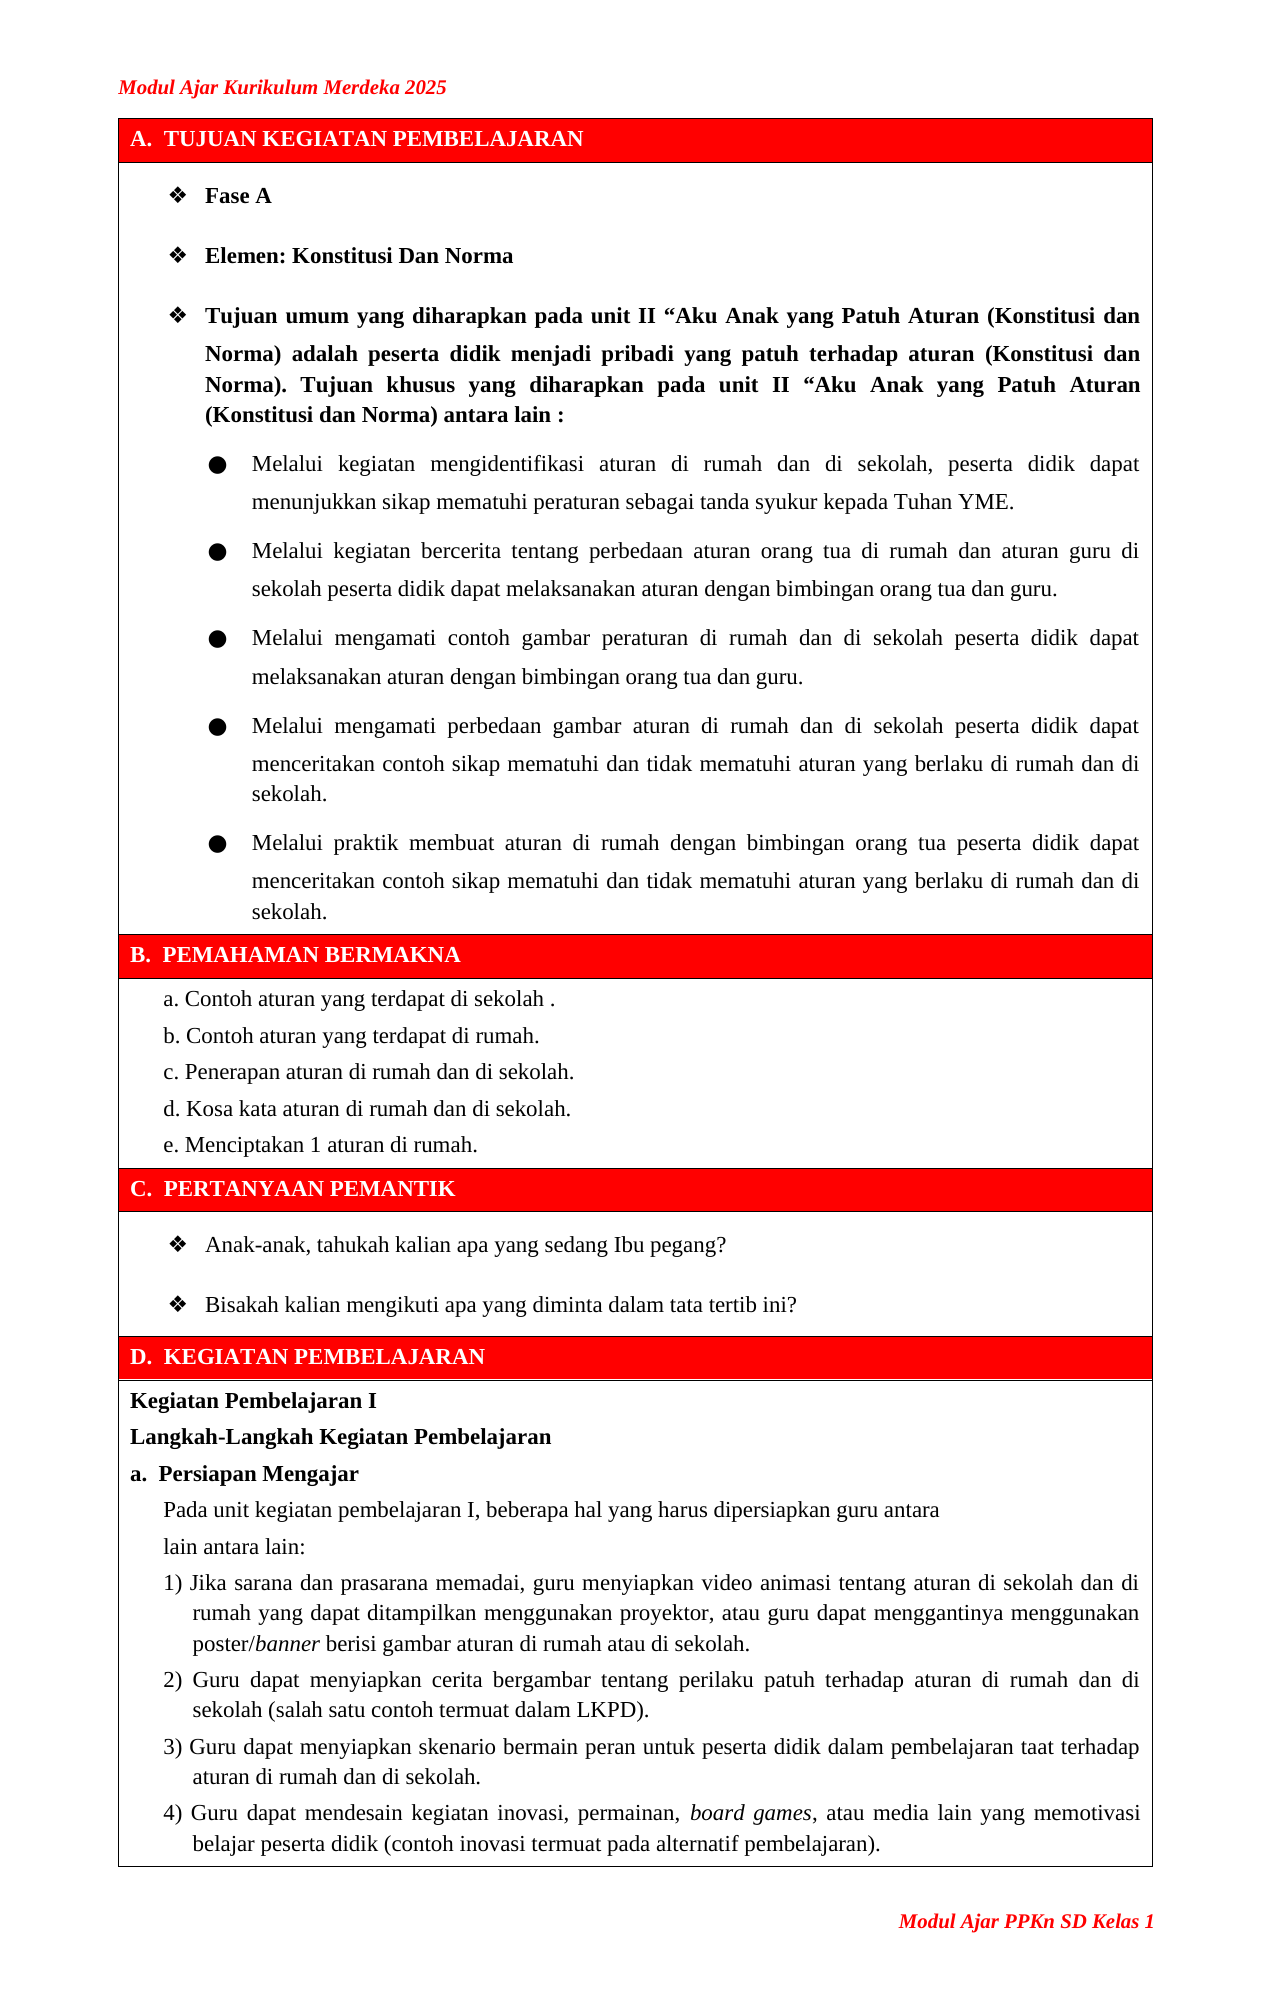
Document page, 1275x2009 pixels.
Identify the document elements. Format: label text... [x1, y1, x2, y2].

table_cell C. PERTANYAAN PEMANTIK [119, 1169, 1152, 1211]
table_cell Anak-anak, tahukah kalian apa yang sedang Ibu pegang? Bisakah kalian mengikuti apa yang diminta dalam tata tertib ini? [119, 1212, 1152, 1336]
table_cell A. TUJUAN KEGIATAN PEMBELAJARAN [119, 119, 1152, 162]
table_cell D. KEGIATAN PEMBELAJARAN [119, 1337, 1152, 1379]
table_cell Fase A Elemen: Konstitusi Dan Norma Tujuan umum yang diharapkan pada unit II “Aku Anak yang Patuh Aturan (Konstitusi dan Norma) adalah peserta didik menjadi pribadi yang patuh terhadap aturan (Konstitusi dan Norma). Tujuan khusus yang diharapkan pada unit II “Aku Anak yang Patuh Aturan (Konstitusi dan Norma) antara lain : Melalui kegiatan mengidentifikasi aturan di rumah dan di sekolah, peserta didik dapat menunjukkan sikap mematuhi peraturan sebagai tanda syukur kepada Tuhan YME. Melalui kegiatan bercerita tentang perbedaan aturan orang tua di rumah dan aturan guru di sekolah peserta didik dapat melaksanakan aturan dengan bimbingan orang tua dan guru. Melalui mengamati contoh gambar peraturan di rumah dan di sekolah peserta didik dapat melaksanakan aturan dengan bimbingan orang tua dan guru. Melalui mengamati perbedaan gambar aturan di rumah dan di sekolah peserta didik dapat menceritakan contoh sikap mematuhi dan tidak mematuhi aturan yang berlaku di rumah dan di sekolah. Melalui praktik membuat aturan di rumah dengan bimbingan orang tua peserta didik dapat menceritakan contoh sikap mematuhi dan tidak mematuhi aturan yang berlaku di rumah dan di sekolah. [119, 163, 1152, 934]
table_cell a. Contoh aturan yang terdapat di sekolah . b. Contoh aturan yang terdapat di rumah. c. Penerapan aturan di rumah dan di sekolah. d. Kosa kata aturan di rumah dan di sekolah. e. Menciptakan 1 aturan di rumah. [119, 979, 1152, 1167]
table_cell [119, 1381, 1152, 1866]
table_cell B. PEMAHAMAN BERMAKNA [119, 935, 1152, 978]
